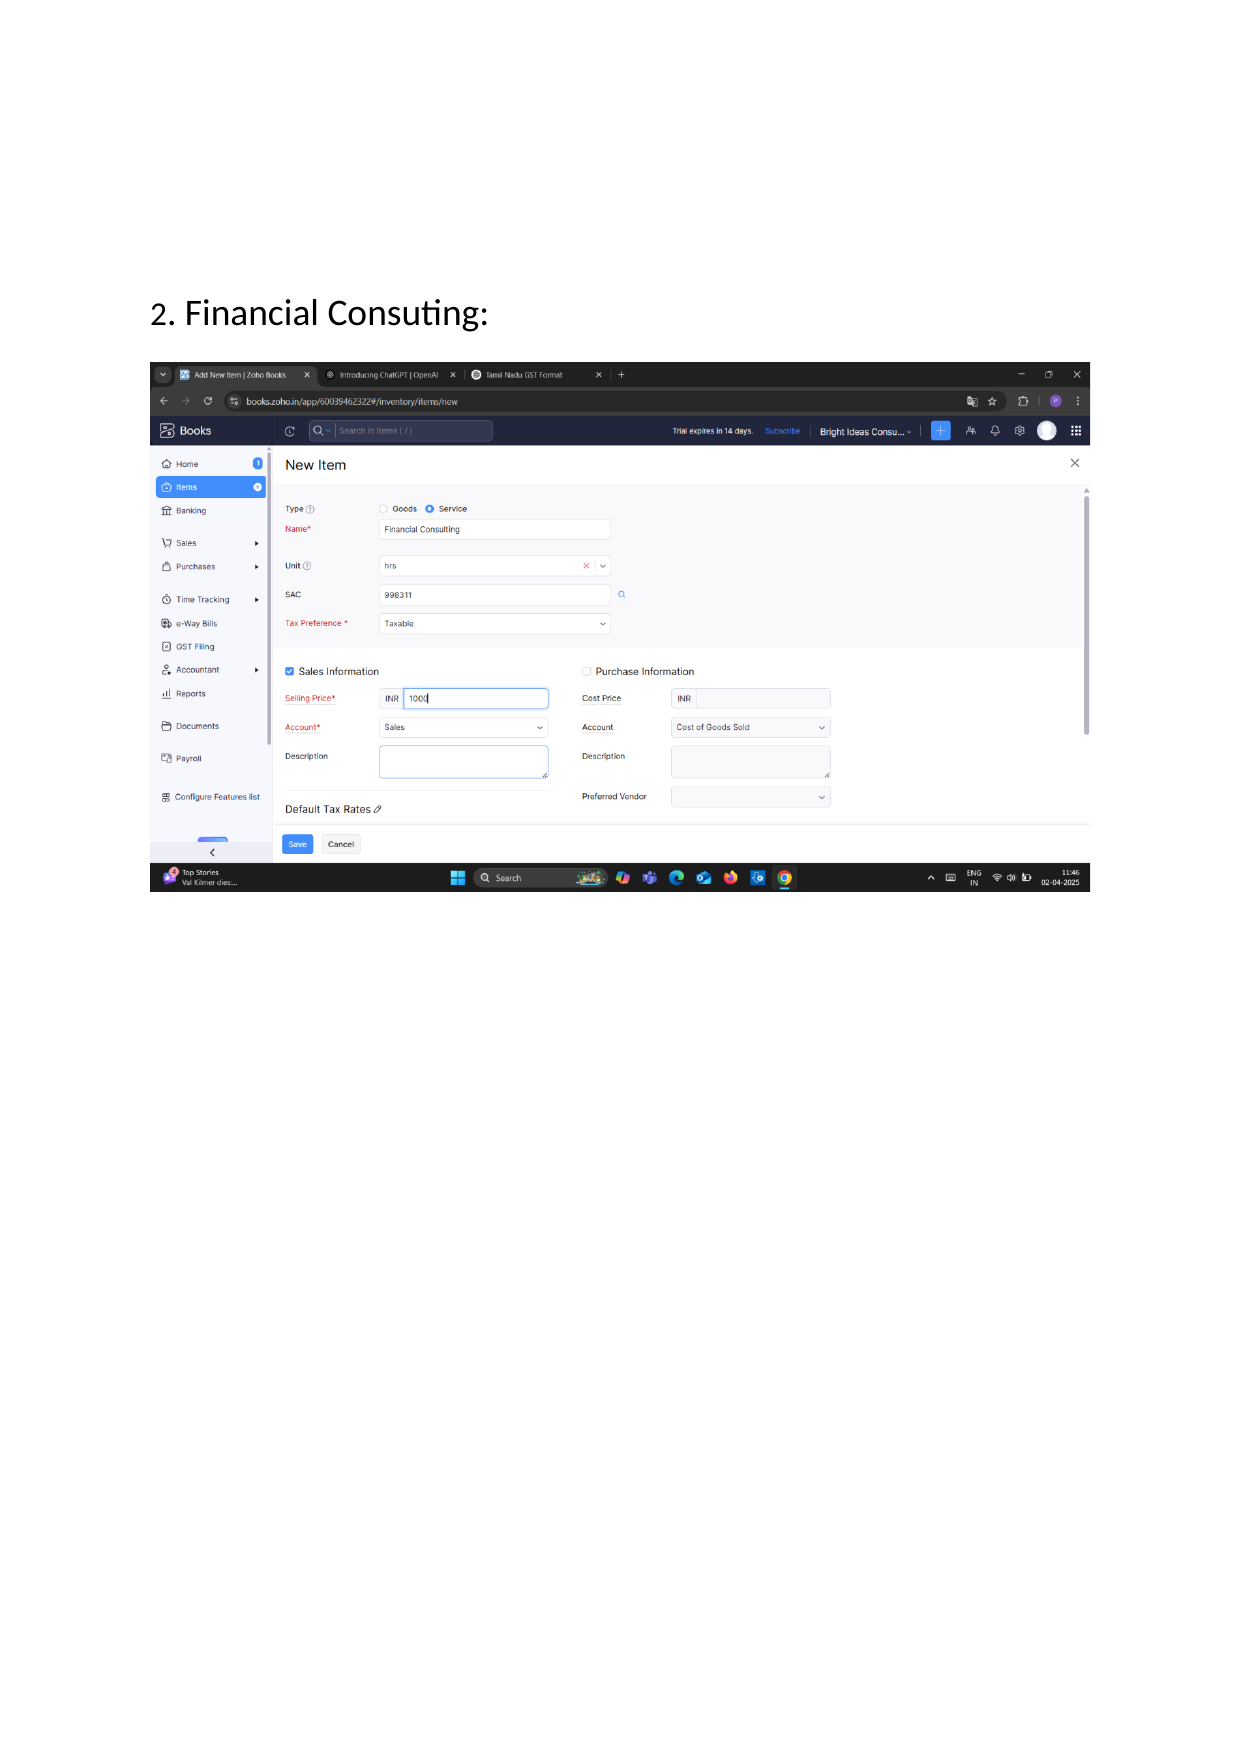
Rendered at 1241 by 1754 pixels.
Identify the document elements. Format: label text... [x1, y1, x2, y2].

text 2. Financial Consuting: [150, 289, 1090, 335]
picture [150, 362, 1091, 892]
